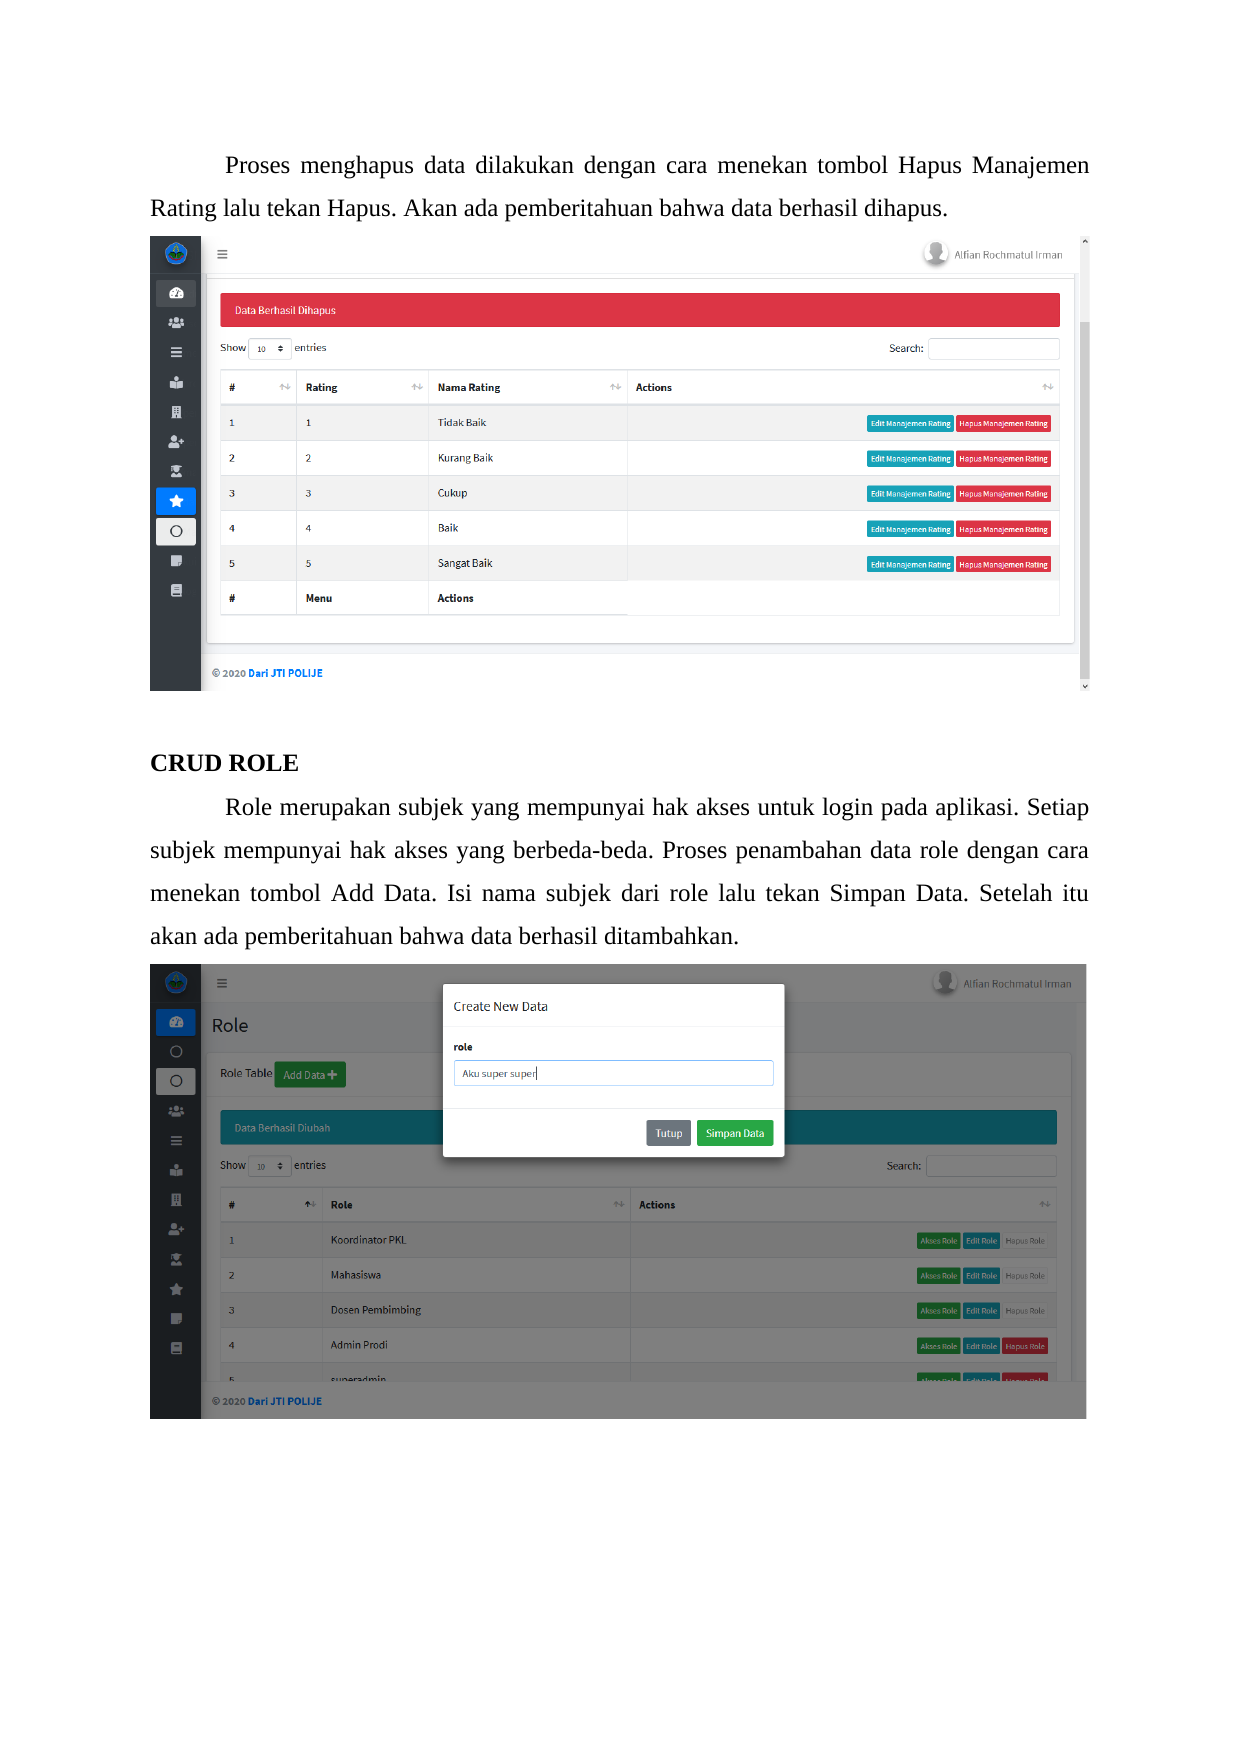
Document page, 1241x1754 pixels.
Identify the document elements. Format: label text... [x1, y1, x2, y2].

picture [150, 236, 1090, 691]
text CRUD ROLE [150, 748, 1090, 777]
picture [150, 964, 1087, 1419]
text Proses menghapus data dilakukan dengan cara menekan tombol Hapus Manajemen Rating lalu tekan Hapus. Akan ada pemberitahuan bahwa data berhasil dihapus. [150, 150, 1090, 222]
text Role merupakan subjek yang mempunyai hak akses untuk login pada aplikasi. Setiap subjek mempunyai hak akses yang berbeda-beda. Proses penambahan data role dengan cara menekan tombol Add Data. Isi nama subjek dari role lalu tekan Simpan Data. Setelah itu akan ada pemberitahuan bahwa data berhasil ditambahkan. [150, 792, 1090, 950]
